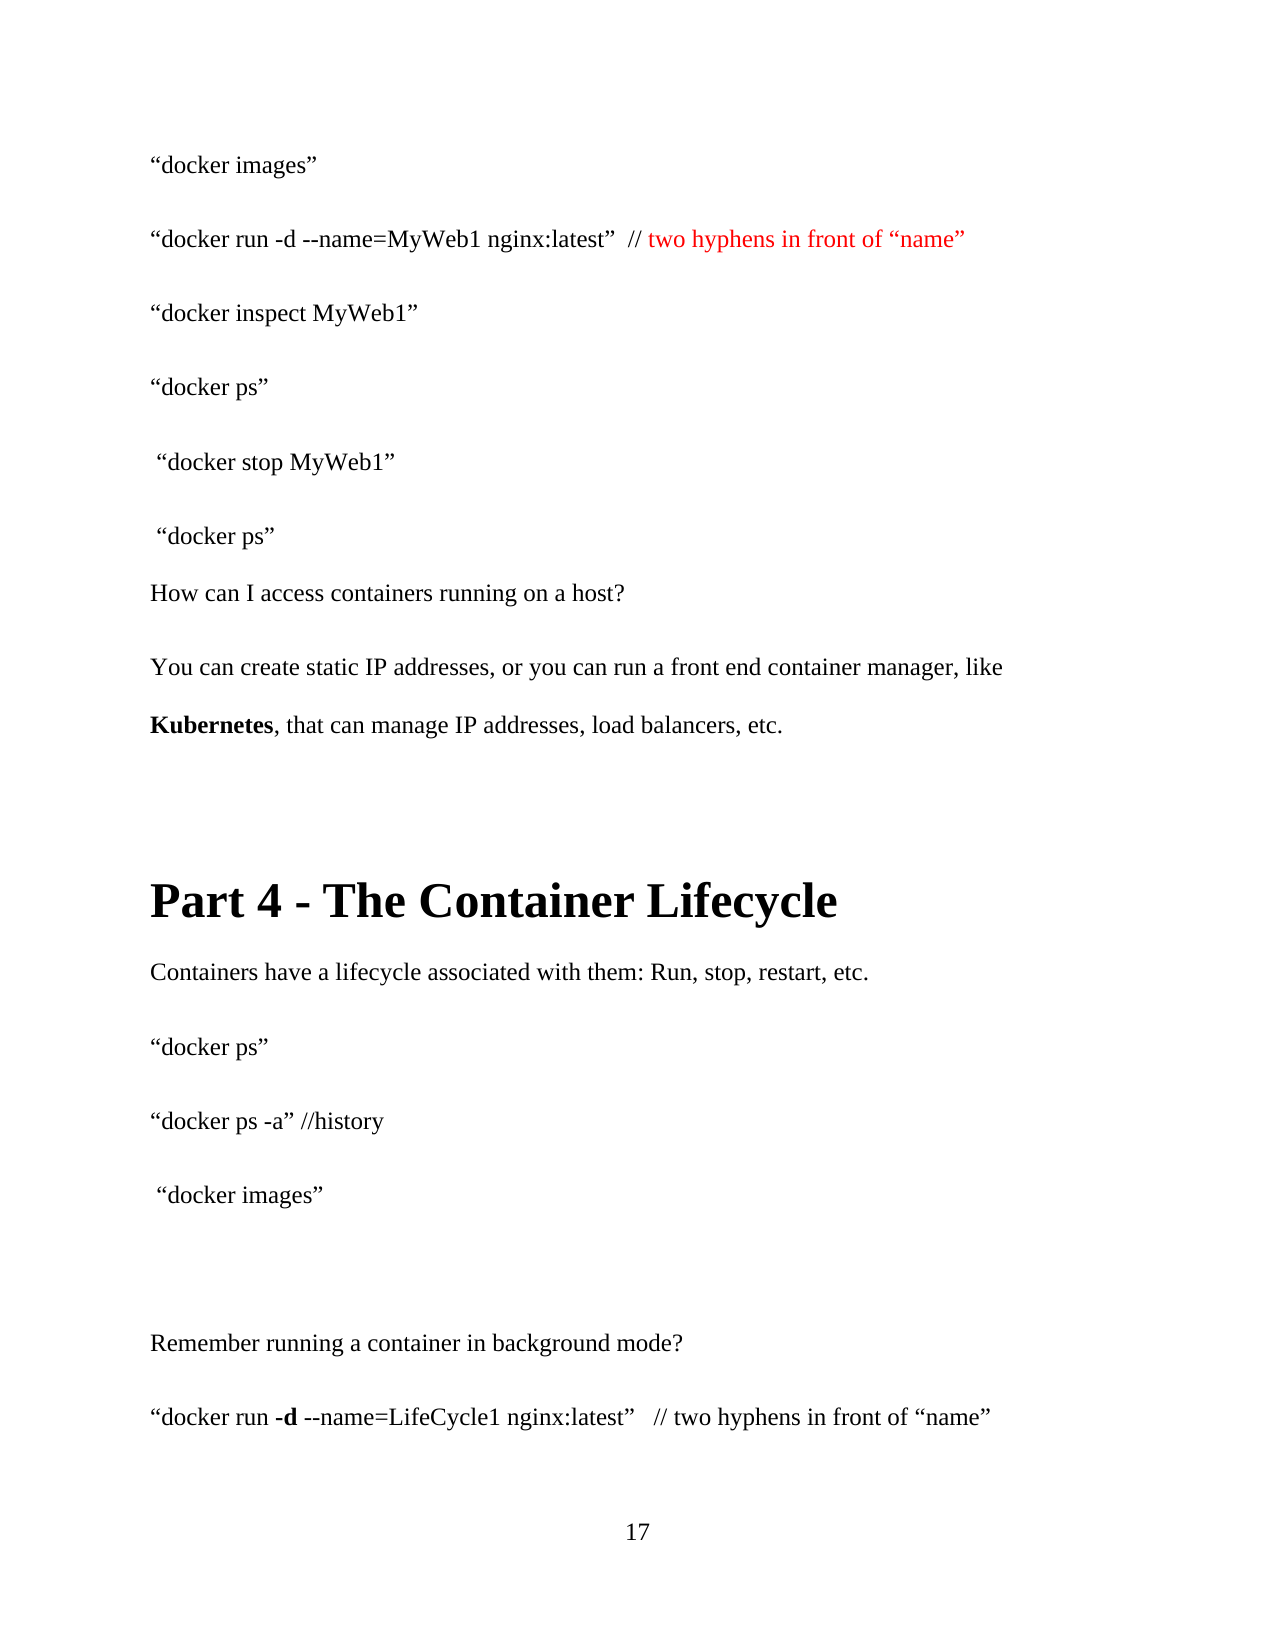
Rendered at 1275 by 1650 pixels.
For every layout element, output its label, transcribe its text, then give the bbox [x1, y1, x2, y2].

text Remember running a container in background mode? [150, 1328, 1125, 1357]
text “docker stop MyWeb1” [150, 447, 1125, 475]
text “docker images” [150, 1180, 1125, 1209]
subtitle Part 4 - The Container Lifecycle [150, 871, 1125, 928]
text “docker images” [150, 150, 1125, 179]
text You can create static IP addresses, or you can run a front end container manager, like Kubernetes, that can manage IP addresses, load balancers, etc. [150, 652, 1125, 739]
text Containers have a lifecycle associated with them: Run, stop, restart, etc. [150, 957, 1125, 986]
text “docker inspect MyWeb1” [150, 298, 1125, 327]
text “docker ps -a” //history [150, 1106, 1125, 1134]
text “docker ps” [150, 1032, 1125, 1060]
text “docker ps” How can I access containers running on a host? [150, 521, 1125, 607]
text “docker run -d --name=MyWeb1 nginx:latest” // two hyphens in front of “name” [150, 224, 1125, 253]
text “docker ps” [150, 372, 1125, 401]
text “docker run -d --name=LifeCycle1 nginx:latest” // two hyphens in front of “name” [150, 1402, 1125, 1431]
